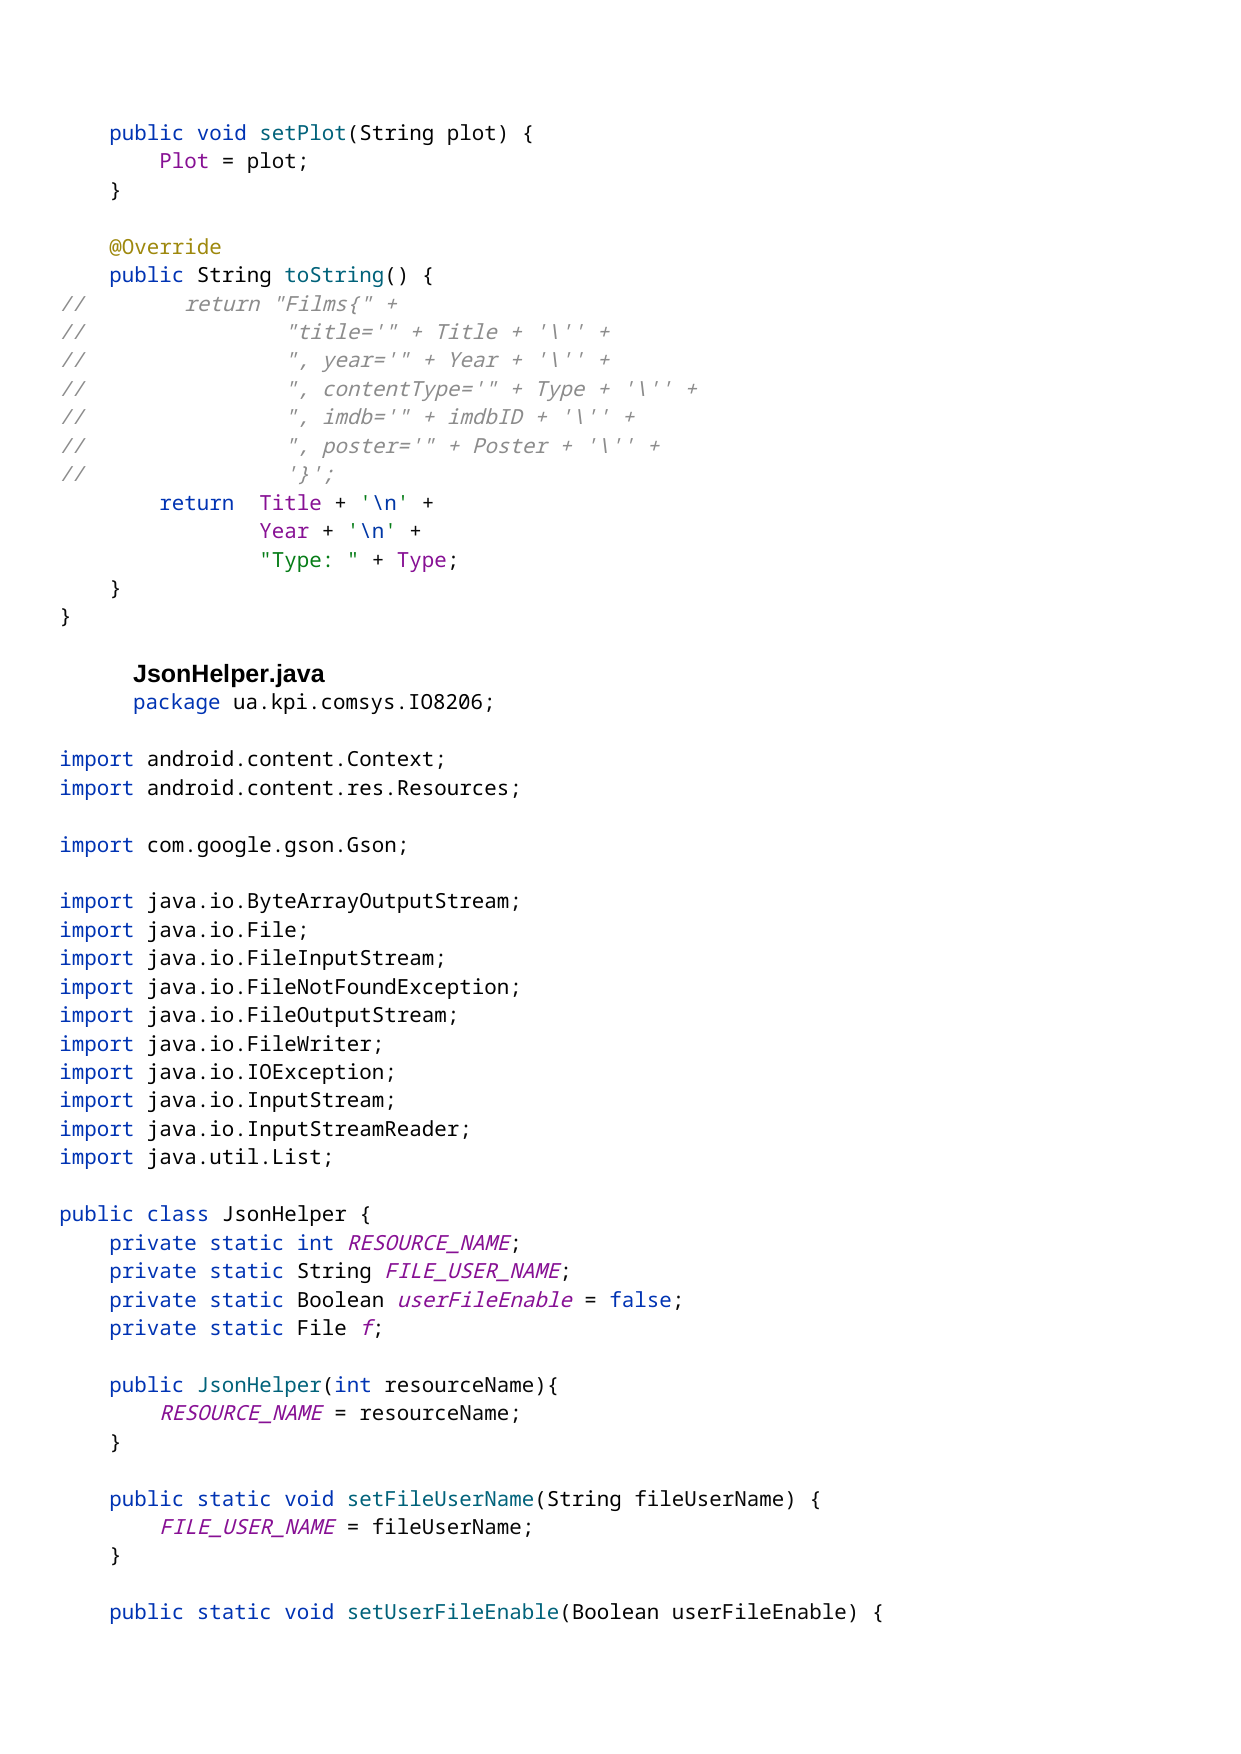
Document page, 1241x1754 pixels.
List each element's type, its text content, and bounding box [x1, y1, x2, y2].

text JsonHelper.java [59, 659, 1196, 687]
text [59, 687, 1196, 1626]
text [59, 118, 1196, 630]
